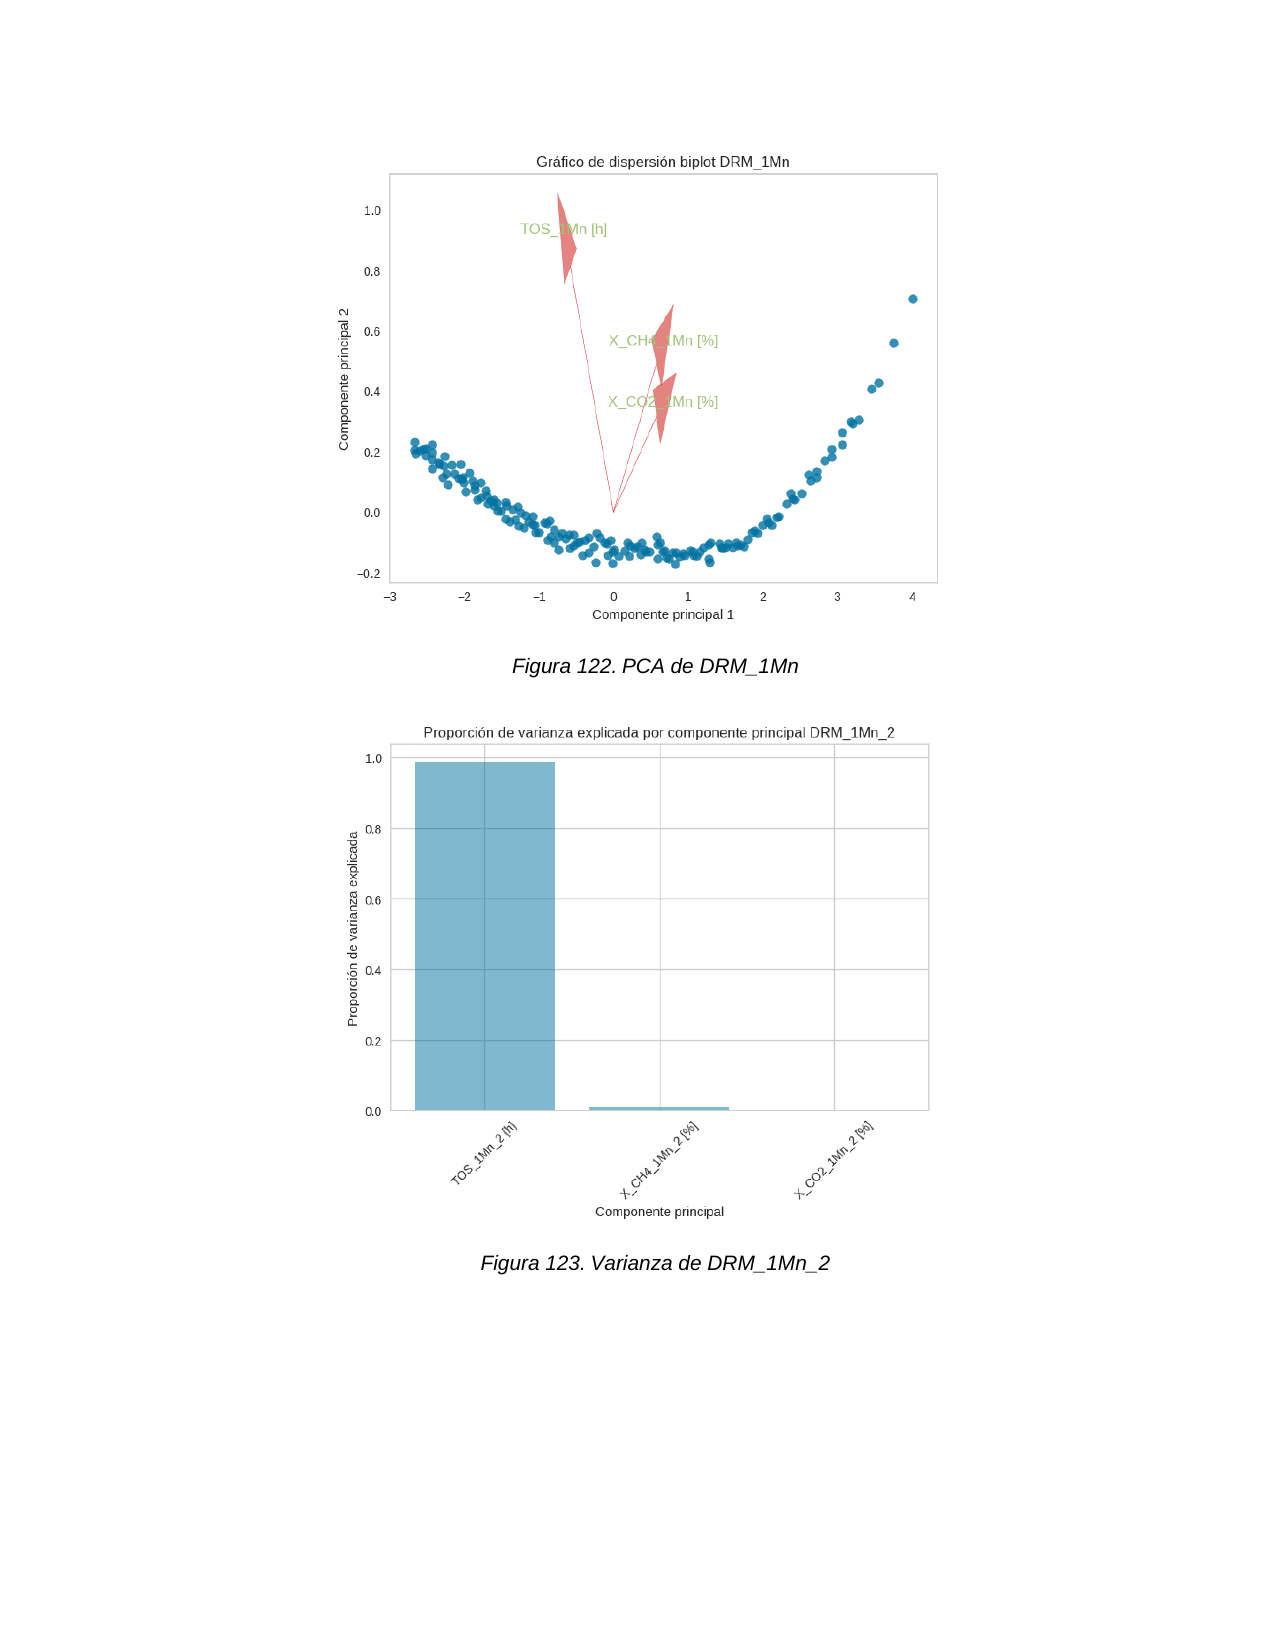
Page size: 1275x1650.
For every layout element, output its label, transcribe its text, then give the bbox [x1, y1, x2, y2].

picture [339, 718, 936, 1226]
text Varianza de DRM_1Mn_2 [215, 1251, 1098, 1275]
picture [330, 147, 945, 629]
text PCA de DRM_1Mn [215, 653, 1098, 677]
